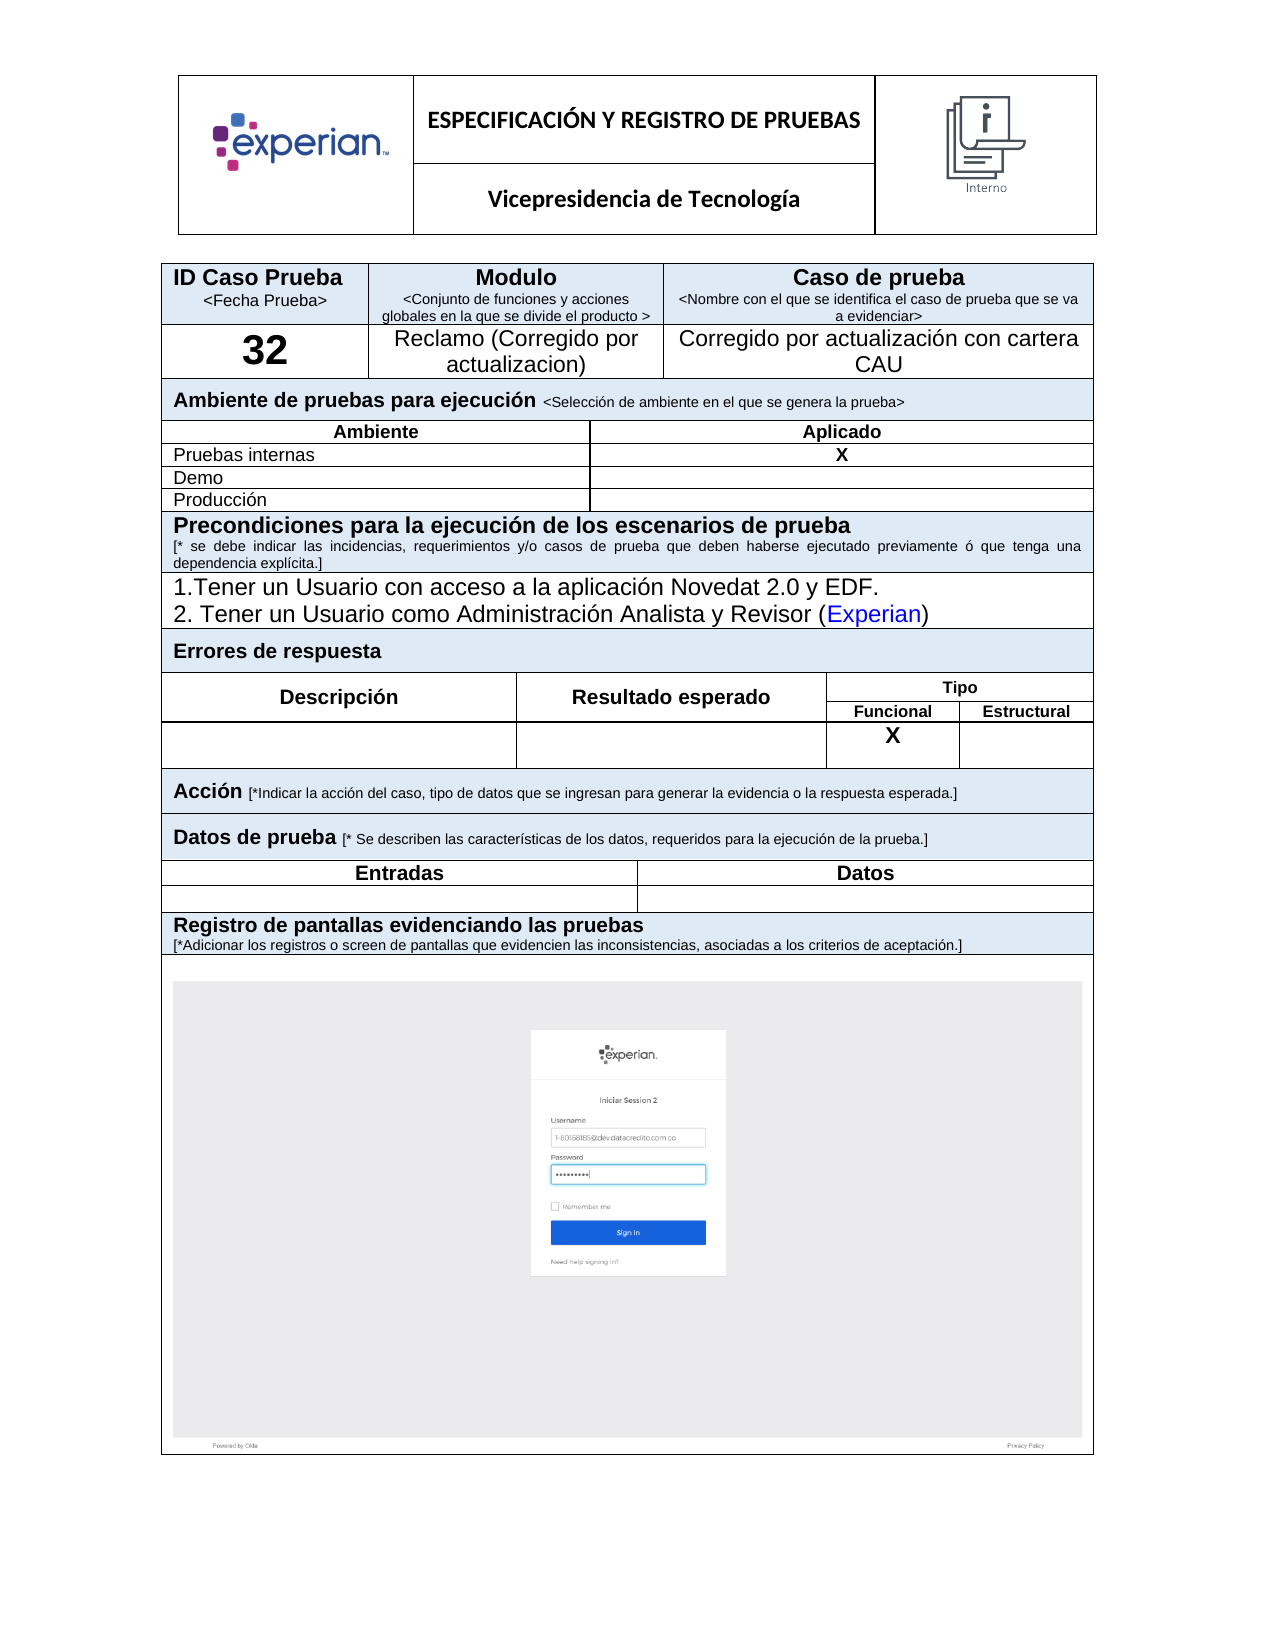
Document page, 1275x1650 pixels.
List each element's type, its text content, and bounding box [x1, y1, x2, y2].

table_cell [162, 723, 516, 768]
table_cell [162, 955, 1093, 1454]
table_cell Ambiente de pruebas para ejecución <Selección de ambiente en el que se genera la prueba> [162, 379, 1093, 420]
table_cell Estructural [960, 702, 1093, 721]
table_cell Reclamo (Corregido por actualizacion) [369, 325, 663, 378]
table_cell [960, 723, 1093, 768]
table_cell Acción [*Indicar la acción del caso, tipo de datos que se ingresan para generar la evidencia o la respuesta esperada.] [162, 769, 1093, 813]
table_cell Precondiciones para la ejecución de los escenarios de prueba [* se debe indicar las incidencias, requerimientos y/o casos de prueba que deben haberse ejecutado previamente ó que tenga una dependencia explícita.] [162, 512, 1093, 572]
table_cell [591, 467, 1093, 488]
table_cell Corregido por actualización con cartera CAU [664, 325, 1093, 378]
table_cell X [591, 444, 1093, 466]
table_cell Demo [162, 467, 589, 488]
table_cell [638, 886, 1093, 912]
picture [173, 981, 1083, 1454]
table_cell Tipo [827, 673, 1093, 701]
table_cell Producción [162, 489, 589, 511]
table_header ID Caso Prueba <Fecha Prueba> [162, 264, 368, 324]
table_cell Entradas [162, 861, 637, 884]
table_cell Pruebas internas [162, 444, 589, 466]
table_cell Registro de pantallas evidenciando las pruebas [*Adicionar los registros o screen de pantallas que evidencien las inconsistencias, asociadas a los criterios de aceptación.] [162, 913, 1093, 954]
table_cell [517, 723, 826, 768]
table_cell 32 [162, 325, 368, 378]
table_cell Errores de respuesta [162, 629, 1093, 672]
table_cell Resultado esperado [517, 673, 826, 721]
picture [946, 91, 1026, 193]
table_cell Datos [638, 861, 1093, 884]
table_cell [162, 886, 637, 912]
table_cell Ambiente [162, 421, 589, 443]
table_header Caso de prueba <Nombre con el que se identifica el caso de prueba que se va a evidenciar> [664, 264, 1093, 324]
picture [191, 91, 401, 192]
table_cell Aplicado [591, 421, 1093, 443]
table_cell 1.Tener un Usuario con acceso a la aplicación Novedat 2.0 y EDF. 2. Tener un Usuario como Administración Analista y Revisor (Experian) [162, 573, 1093, 628]
table_cell Descripción [162, 673, 516, 721]
table_header Modulo <Conjunto de funciones y acciones globales en la que se divide el producto > [369, 264, 663, 324]
table_cell X [827, 723, 959, 768]
table_cell [591, 489, 1093, 511]
table_cell Funcional [827, 702, 959, 721]
table_cell Datos de prueba [* Se describen las características de los datos, requeridos para la ejecución de la prueba.] [162, 814, 1093, 859]
